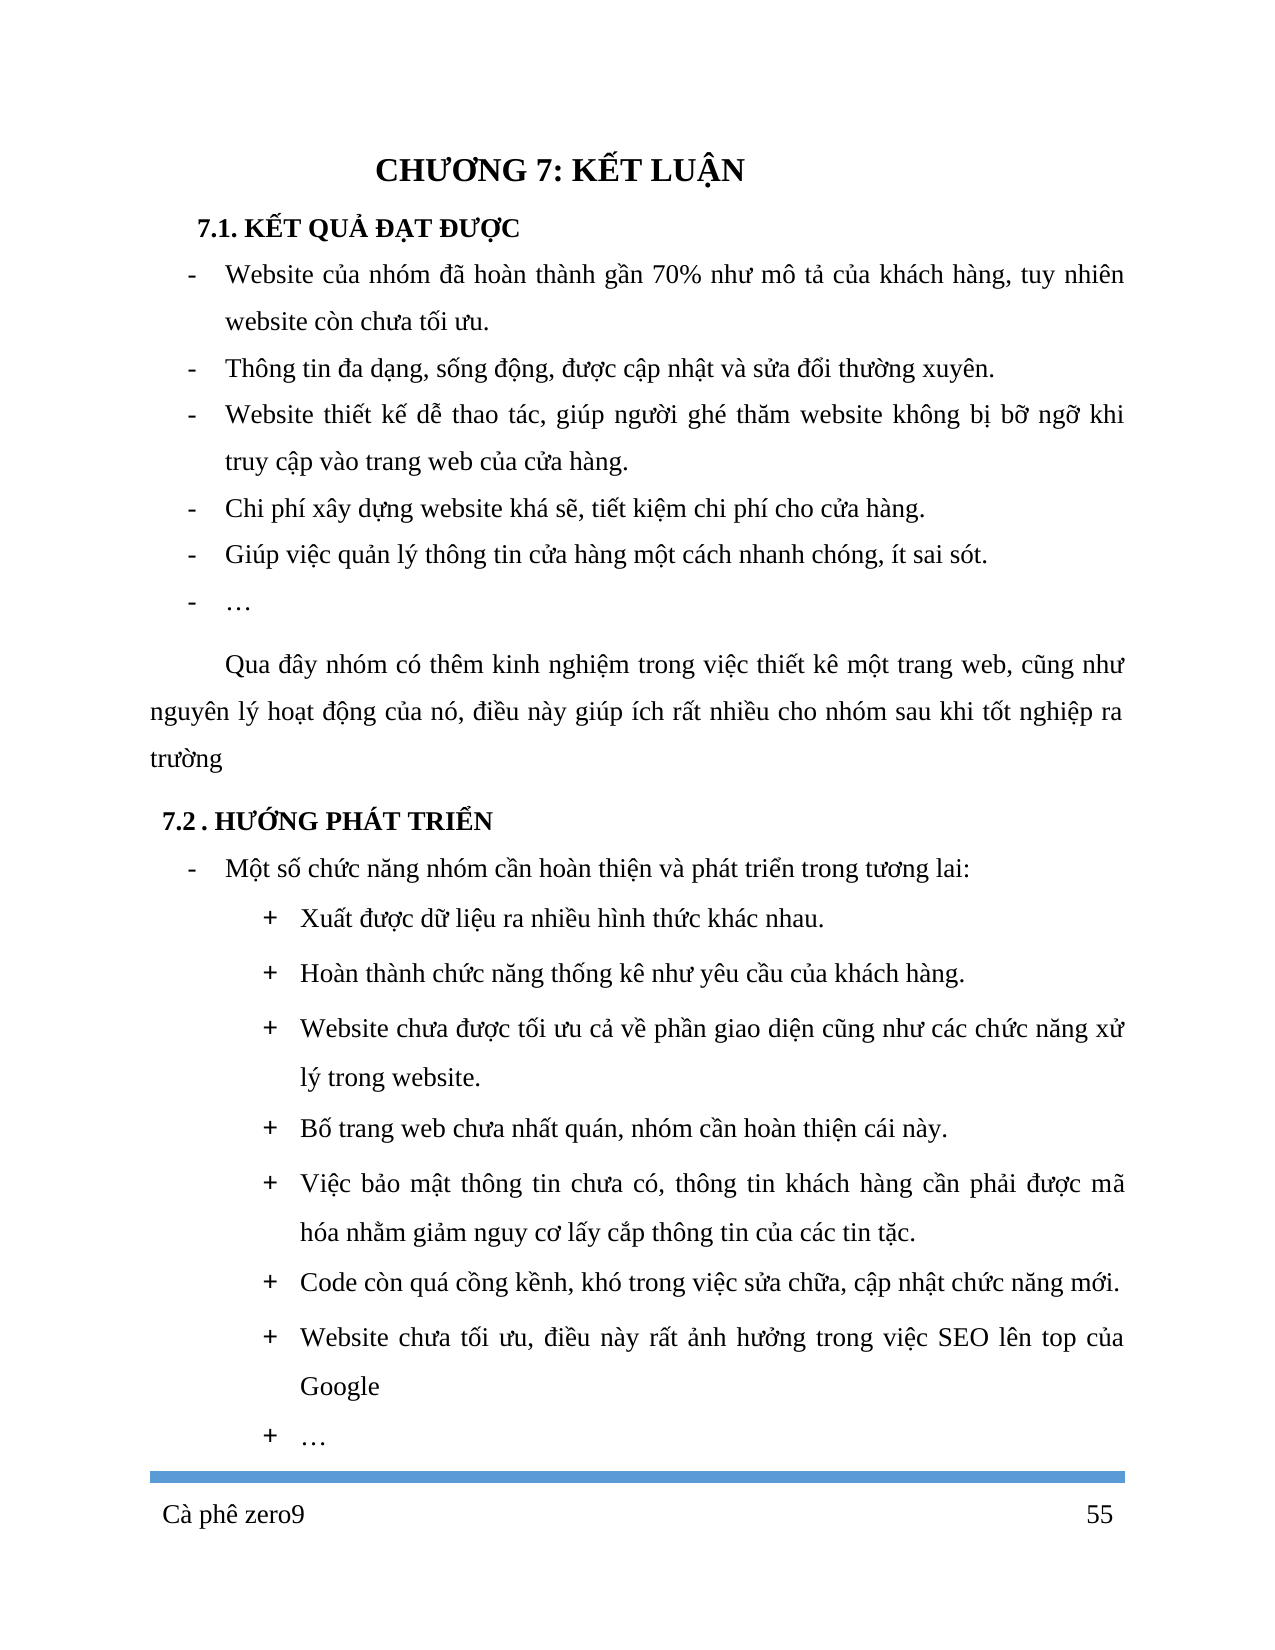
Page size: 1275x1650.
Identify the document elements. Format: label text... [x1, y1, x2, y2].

list Website chưa được tối ưu cả về phần giao diện cũng như các chức năng xử lý trong website. [262, 1009, 1125, 1092]
subtitle 7.1. KẾT QUẢ ĐẠT ĐƯỢC [197, 212, 1125, 243]
list … [187, 585, 1125, 616]
subtitle CHƯƠNG 7: KẾT LUẬN [300, 150, 1125, 188]
list Bố trang web chưa nhất quán, nhóm cần hoàn thiện cái này. [262, 1108, 1125, 1145]
list Website của nhóm đã hoàn thành gần 70% như mô tả của khách hàng, tuy nhiên website còn chưa tối ưu. [187, 258, 1125, 336]
list Hoàn thành chức năng thống kê như yêu cầu của khách hàng. [262, 954, 1125, 991]
text Qua đây nhóm có thêm kinh nghiệm trong việc thiết kê một trang web, cũng như nguyên lý hoạt động của nó, điều này giúp ích rất nhiều cho nhóm sau khi tốt nghiệp ra trường [150, 648, 1125, 773]
subtitle . HƯỚNG PHÁT TRIỂN [162, 805, 1125, 836]
list Giúp việc quản lý thông tin cửa hàng một cách nhanh chóng, ít sai sót. [187, 538, 1125, 569]
list Website chưa tối ưu, điều này rất ảnh hưởng trong việc SEO lên top của Google [262, 1318, 1125, 1401]
list Code còn quá cồng kềnh, khó trong việc sửa chữa, cập nhật chức năng mới. [262, 1262, 1125, 1299]
list Việc bảo mật thông tin chưa có, thông tin khách hàng cần phải được mã hóa nhằm giảm nguy cơ lấy cắp thông tin của các tin tặc. [262, 1163, 1125, 1247]
list Một số chức năng nhóm cần hoàn thiện và phát triển trong tương lai: [187, 852, 1125, 883]
list Website thiết kế dễ thao tác, giúp người ghé thăm website không bị bỡ ngỡ khi truy cập vào trang web của cửa hàng. [187, 398, 1125, 476]
list Thông tin đa dạng, sống động, được cập nhật và sửa đổi thường xuyên. [187, 352, 1125, 383]
list Xuất được dữ liệu ra nhiều hình thức khác nhau. [262, 898, 1125, 935]
list … [262, 1417, 1125, 1454]
list Chi phí xây dựng website khá sẽ, tiết kiệm chi phí cho cửa hàng. [187, 492, 1125, 523]
